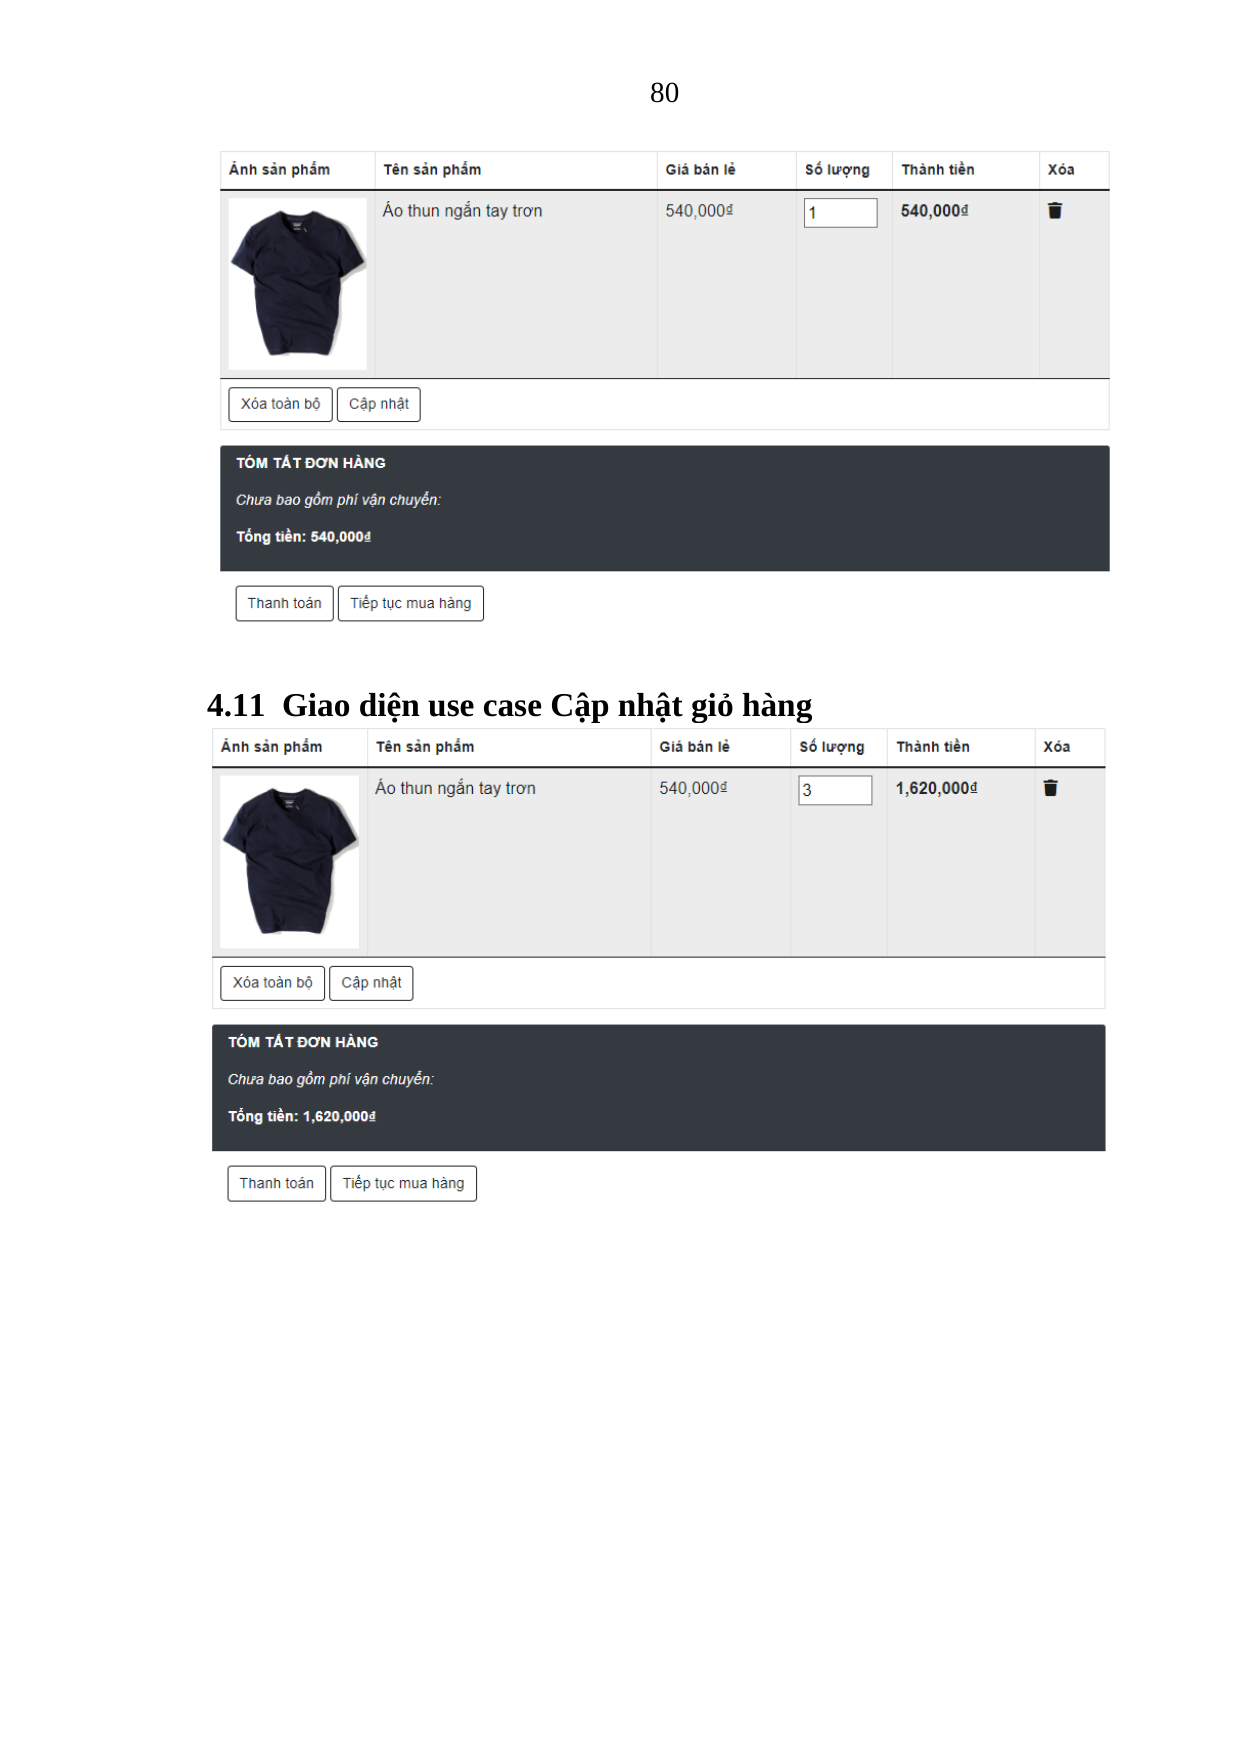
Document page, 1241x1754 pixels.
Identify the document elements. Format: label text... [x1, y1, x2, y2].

picture [206, 147, 1123, 648]
subtitle Giao diện use case Cập nhật giỏ hàng [207, 686, 1122, 723]
picture [206, 723, 1123, 1215]
